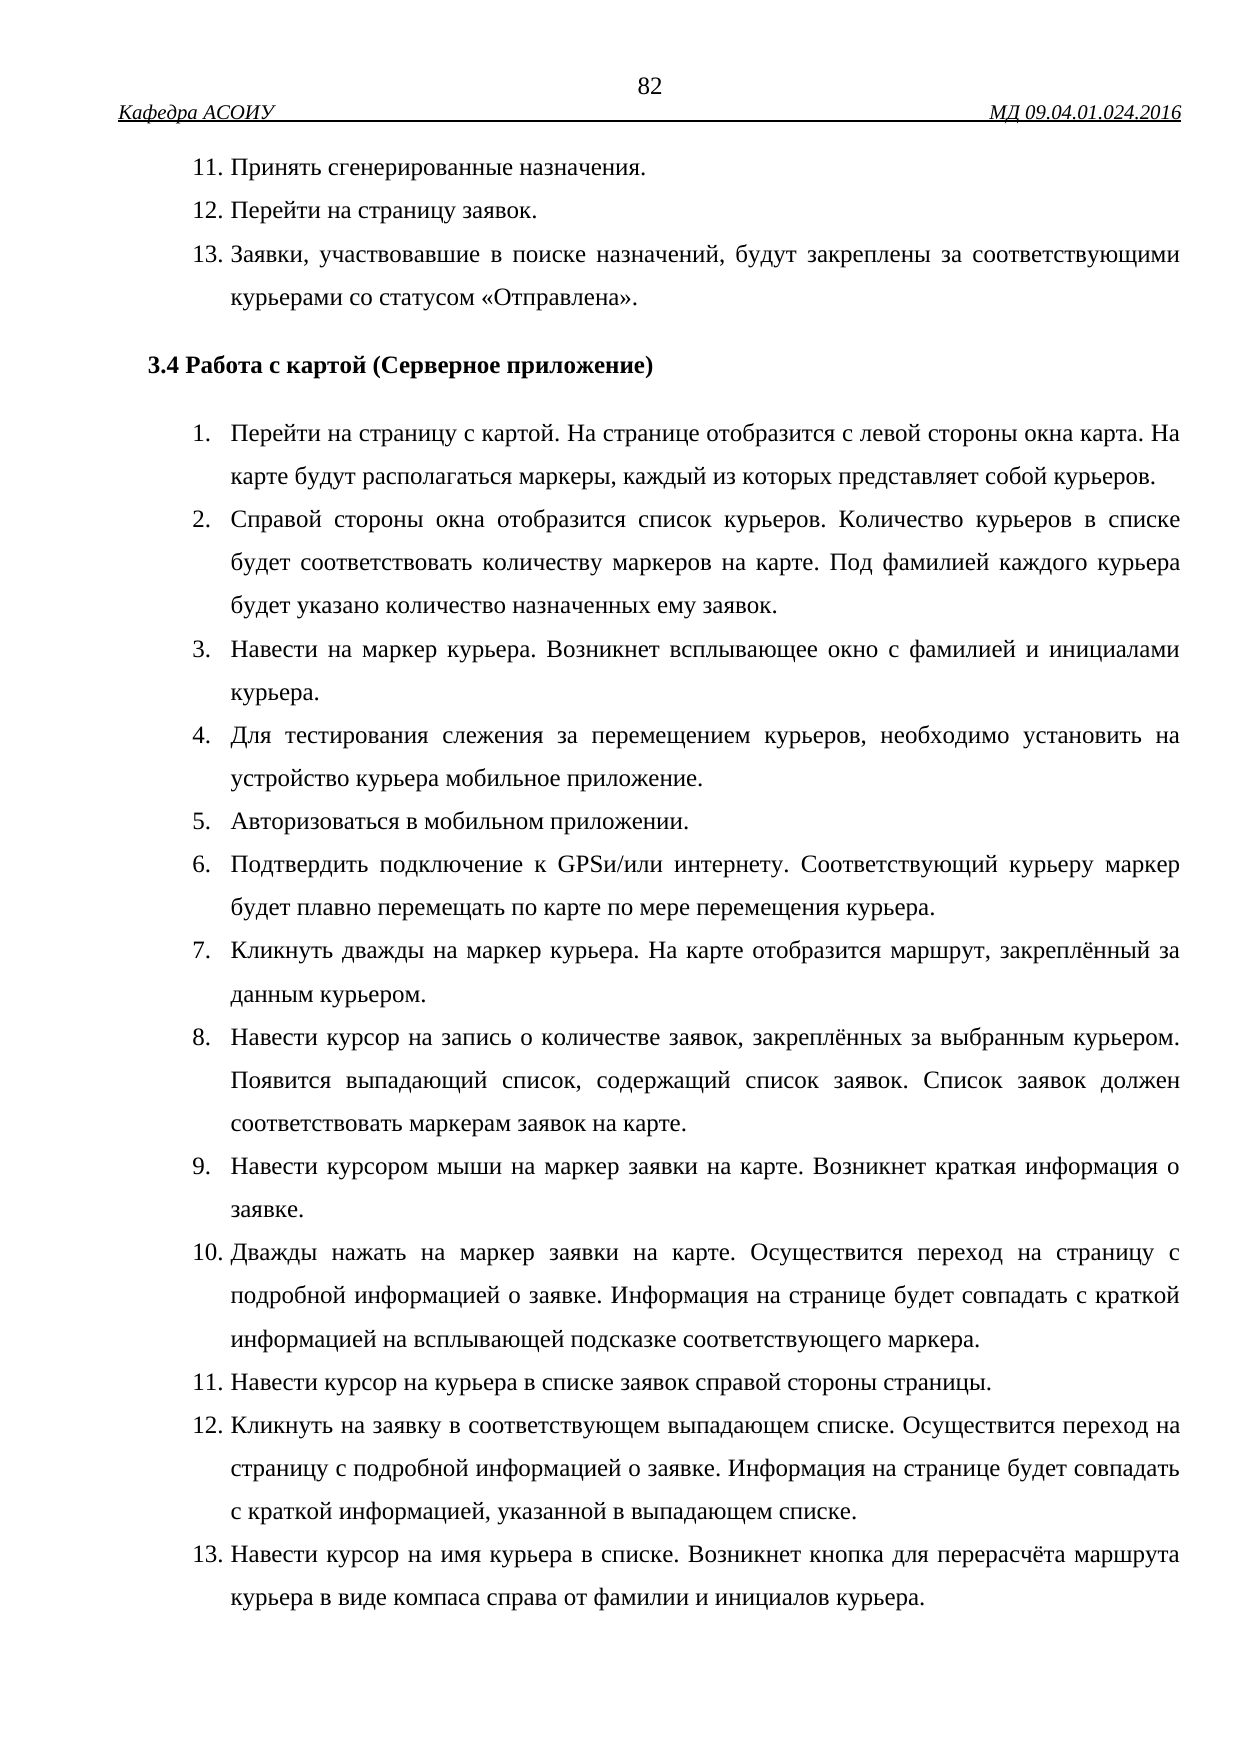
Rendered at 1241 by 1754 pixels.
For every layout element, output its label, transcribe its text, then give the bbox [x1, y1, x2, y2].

list Перейти на страницу с картой. На странице отобразится с левой стороны окна карта. На карте будут располагаться маркеры, каждый из которых представляет собой курьеров. [192, 418, 1181, 490]
list Перейти на страницу заявок. [192, 196, 1181, 224]
list Навести курсор на имя курьера в списке. Возникнет кнопка для перерасчёта маршрута курьера в виде компаса справа от фамилии и инициалов курьера. [192, 1539, 1181, 1611]
list Принять сгенерированные назначения. [192, 152, 1181, 181]
list Кликнуть на заявку в соответствующем выпадающем списке. Осуществится переход на страницу с подробной информацией о заявке. Информация на странице будет совпадать с краткой информацией, указанной в выпадающем списке. [192, 1410, 1181, 1525]
list Справой стороны окна отобразится список курьеров. Количество курьеров в списке будет соответствовать количеству маркеров на карте. Под фамилией каждого курьера будет указано количество назначенных ему заявок. [192, 504, 1181, 619]
list Дважды нажать на маркер заявки на карте. Осуществится переход на страницу с подробной информацией о заявке. Информация на странице будет совпадать с краткой информацией на всплывающей подсказке соответствующего маркера. [192, 1237, 1181, 1352]
list Подтвердить подключение к GPSи/или интернету. Соответствующий курьеру маркер будет плавно перемещать по карте по мере перемещения курьера. [192, 849, 1181, 921]
text 3.4 Работа с картой (Серверное приложение) [148, 350, 1181, 379]
list Навести курсор на запись о количестве заявок, закреплённых за выбранным курьером. Появится выпадающий список, содержащий список заявок. Список заявок должен соответствовать маркерам заявок на карте. [192, 1022, 1181, 1137]
list Авторизоваться в мобильном приложении. [192, 806, 1181, 835]
list Навести курсором мыши на маркер заявки на карте. Возникнет краткая информация о заявке. [192, 1151, 1181, 1223]
list Для тестирования слежения за перемещением курьеров, необходимо установить на устройство курьера мобильное приложение. [192, 720, 1181, 792]
list Навести курсор на курьера в списке заявок справой стороны страницы. [192, 1367, 1181, 1396]
list Заявки, участвовавшие в поиске назначений, будут закреплены за соответствующими курьерами со статусом «Отправлена». [192, 239, 1181, 311]
list Навести на маркер курьера. Возникнет всплывающее окно с фамилией и инициалами курьера. [192, 634, 1181, 706]
list Кликнуть дважды на маркер курьера. На карте отобразится маршрут, закреплённый за данным курьером. [192, 936, 1181, 1007]
